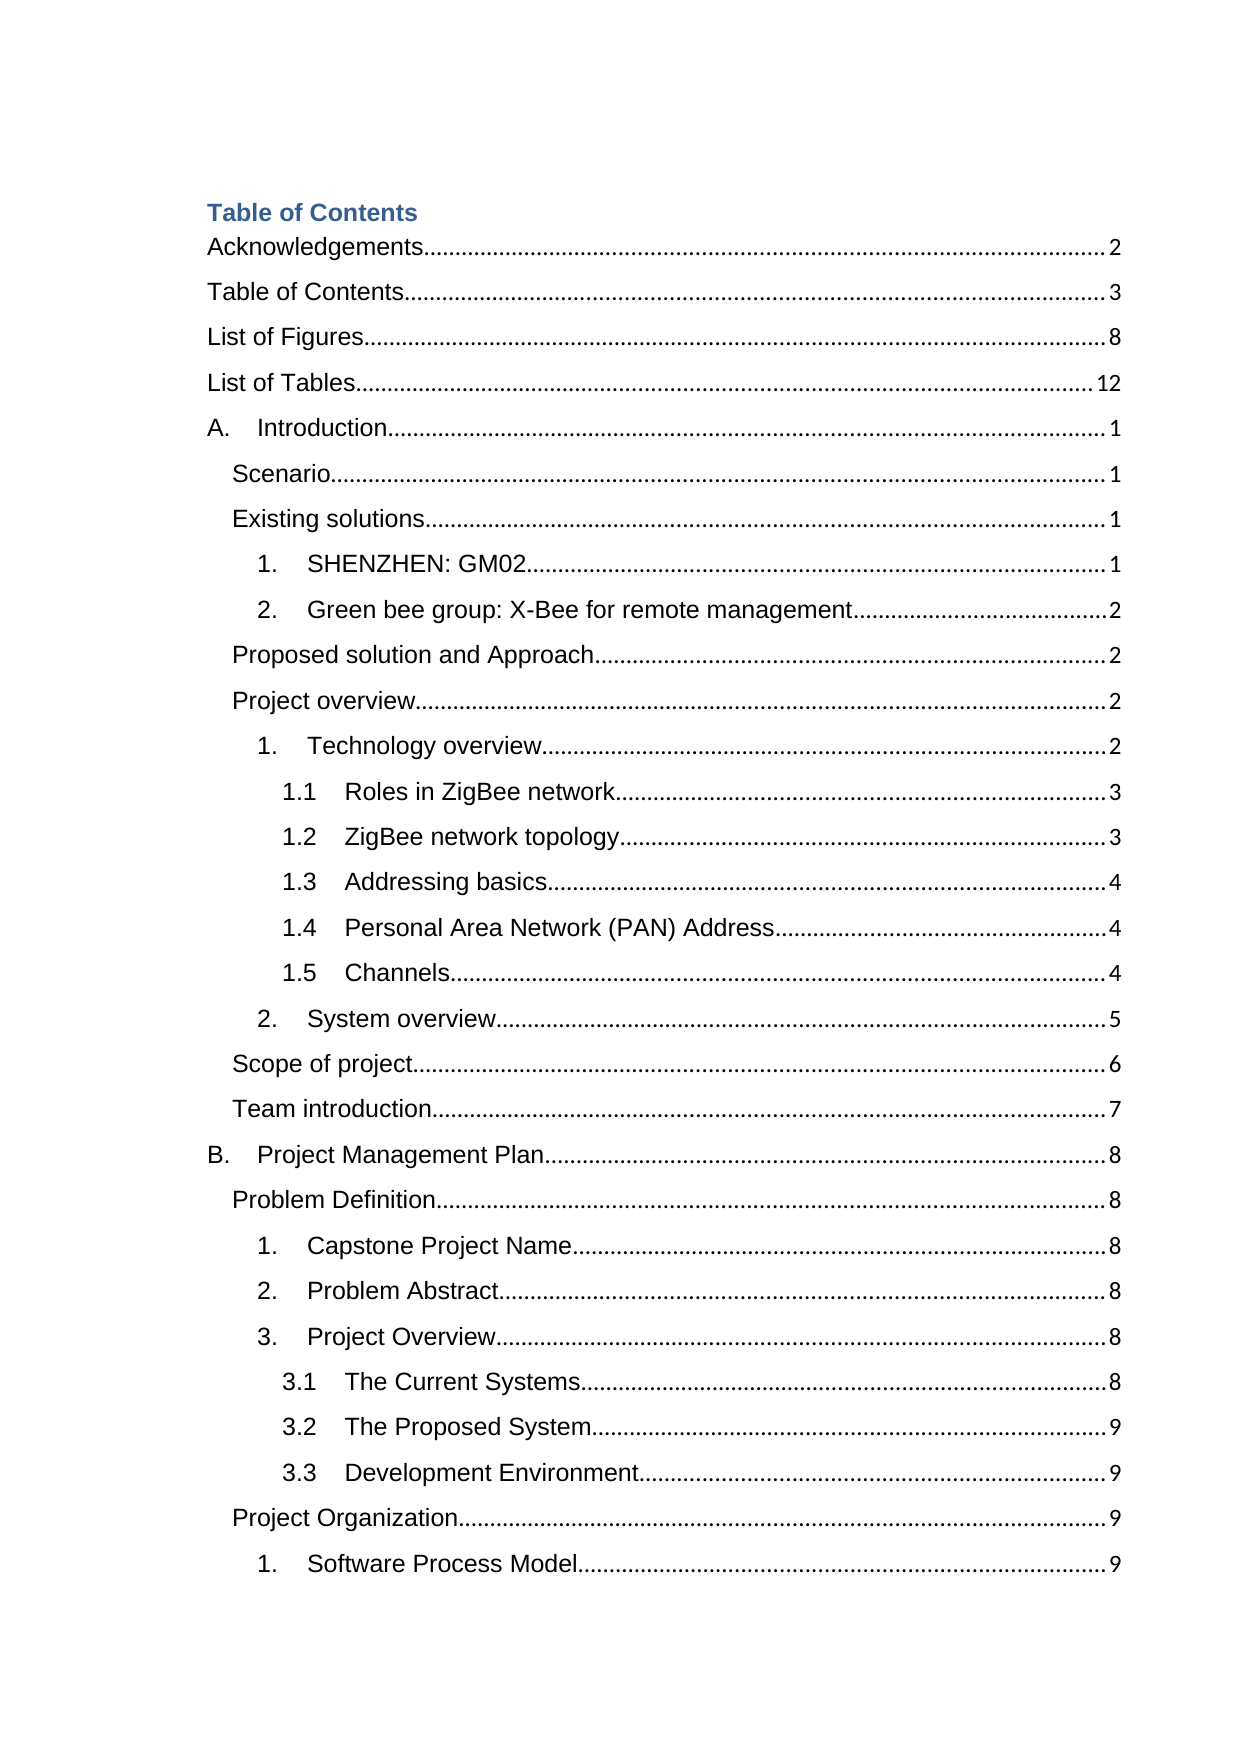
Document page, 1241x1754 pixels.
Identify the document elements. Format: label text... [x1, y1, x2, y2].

text Team introduction 7 [232, 1094, 1122, 1124]
text 1.3 Addressing basics 4 [282, 867, 1122, 897]
text Scope of project 6 [232, 1048, 1122, 1079]
text 2. Problem Abstract 8 [257, 1275, 1122, 1306]
text 1.5 Channels 4 [282, 957, 1122, 988]
text A. Introduction 1 [207, 412, 1122, 443]
text 2. Green bee group: X-Bee for remote management 2 [257, 594, 1122, 624]
text 3.1 The Current Systems 8 [282, 1366, 1122, 1397]
text Proposed solution and Approach 2 [232, 639, 1122, 670]
subtitle Table of Contents [207, 198, 1122, 226]
text 2. System overview 5 [257, 1003, 1122, 1033]
text 1.4 Personal Area Network (PAN) Address 4 [282, 912, 1122, 942]
text 1. Software Process Model 9 [257, 1548, 1122, 1578]
text 3.3 Development Environment 9 [282, 1457, 1122, 1487]
text Scenario 1 [232, 458, 1122, 488]
text Table of Contents 3 [207, 276, 1122, 307]
text 1.2 ZigBee network topology 3 [282, 821, 1122, 852]
text 1. Capstone Project Name 8 [257, 1230, 1122, 1260]
text 3. Project Overview 8 [257, 1321, 1122, 1351]
text 3.2 The Proposed System 9 [282, 1412, 1122, 1442]
text 1. Technology overview 2 [257, 730, 1122, 761]
text Project Organization 9 [232, 1502, 1122, 1533]
text 1. SHENZHEN: GM02 1 [257, 549, 1122, 579]
text List of Tables 12 [207, 367, 1122, 397]
text Acknowledgements 2 [207, 231, 1122, 261]
text 1.1 Roles in ZigBee network 3 [282, 776, 1122, 806]
text B. Project Management Plan 8 [207, 1139, 1122, 1169]
text Existing solutions 1 [232, 503, 1122, 534]
text Project overview 2 [232, 685, 1122, 715]
text Problem Definition 8 [232, 1184, 1122, 1215]
text List of Figures 8 [207, 322, 1122, 352]
